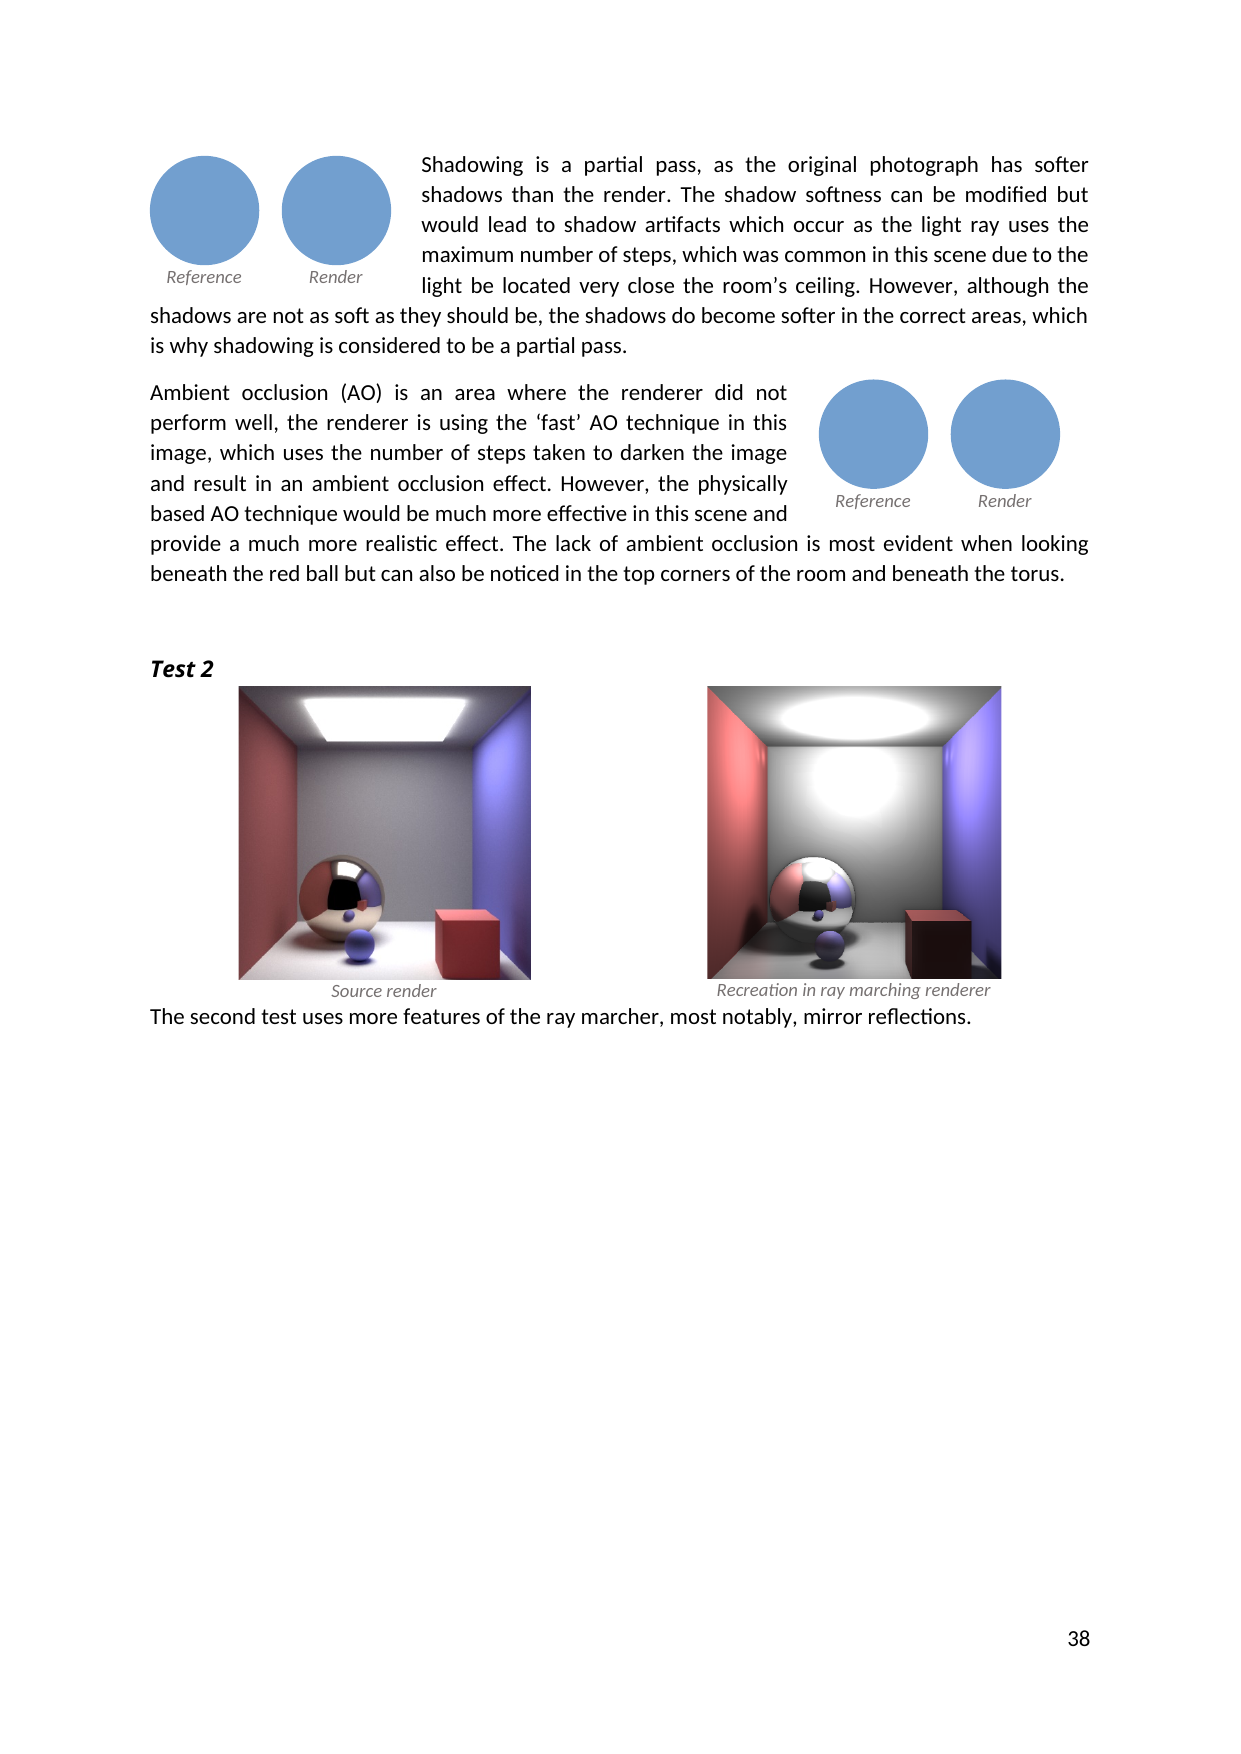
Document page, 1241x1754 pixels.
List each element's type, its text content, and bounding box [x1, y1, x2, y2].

table_header Render [940, 380, 1071, 512]
text The second test uses more features of the ray marcher, most notably, mirror reflections. [150, 1002, 1090, 1030]
table_header Recreation in ray marching renderer [620, 687, 1089, 1002]
subtitle Test 2 [150, 653, 1090, 684]
table_header Render [271, 156, 402, 288]
picture [238, 686, 531, 980]
table_header Reference [808, 380, 939, 512]
text Ambient occlusion (AO) is an area where the renderer did not perform well, the renderer is using the ‘fast’ AO technique in this image, which uses the number of steps taken to darken the image and result in an ambient occlusion effect. However, the physically based AO technique would be much more effective in this scene and provide a much more realistic effect. The lack of ambient occlusion is most evident when looking beneath the red ball but can also be noticed in the top corners of the room and beneath the torus. [150, 378, 1090, 587]
text Shadowing is a partial pass, as the original photograph has softer shadows than the render. The shadow softness can be modified but would lead to shadow artifacts which occur as the light ray uses the maximum number of steps, which was common in this scene due to the light be located very close the room’s ceiling. However, although the shadows are not as soft as they should be, the shadows do become softer in the correct areas, which is why shadowing is considered to be a partial pass. [150, 150, 1090, 359]
table_header Reference [139, 156, 271, 288]
table_header Source render [150, 687, 619, 1002]
picture [707, 686, 1002, 979]
